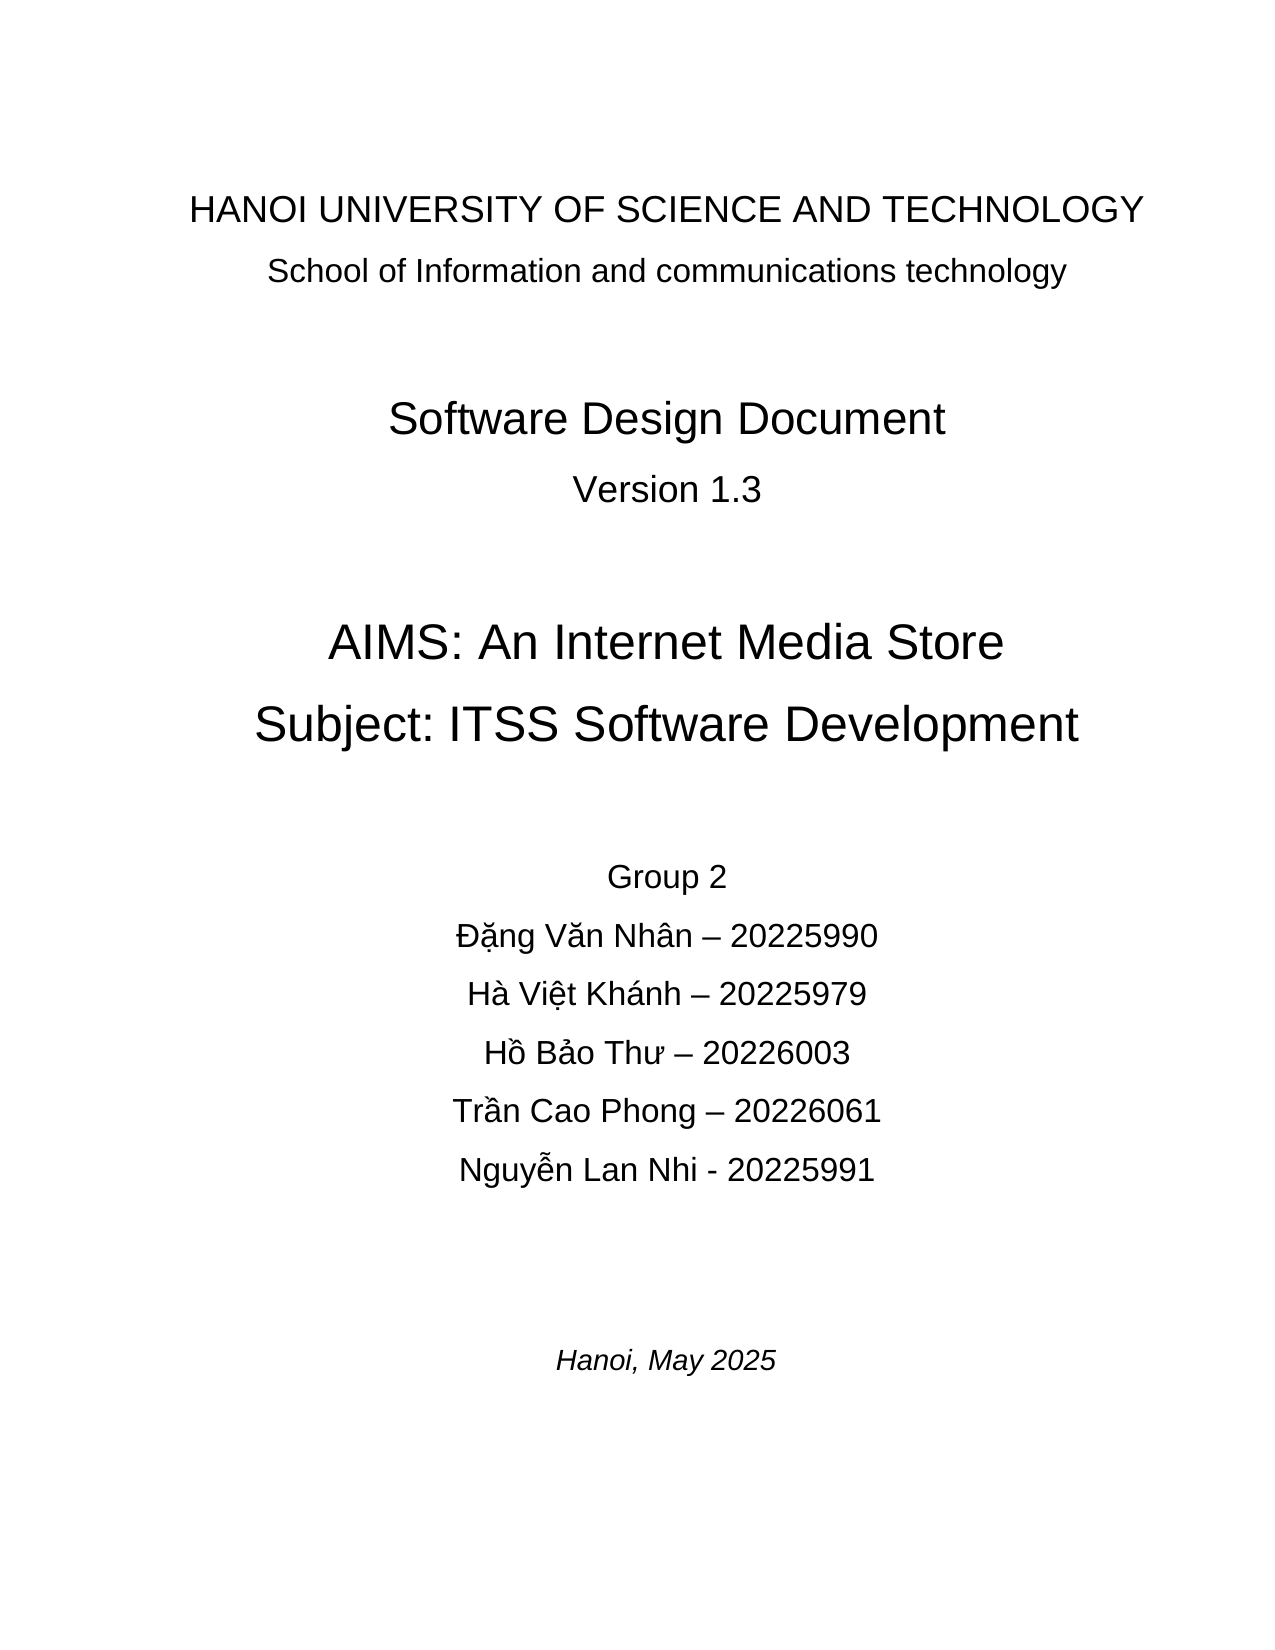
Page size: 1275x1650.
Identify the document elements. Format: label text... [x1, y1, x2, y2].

text Hà Việt Khánh – 20225979 [177, 974, 1157, 1013]
text Đặng Văn Nhân – 20225990 [177, 916, 1157, 954]
text Group 2 [177, 857, 1157, 896]
text Hanoi, May 2025 [177, 1342, 1157, 1376]
text Subject: ITSS Software Development [177, 694, 1157, 752]
text Version 1.3 [177, 467, 1157, 510]
text Hồ Bảo Thư – 20226003 [177, 1033, 1157, 1071]
text Software Design Document [177, 391, 1157, 444]
text Trần Cao Phong – 20226061 [177, 1091, 1157, 1130]
text School of Information and communications technology [177, 251, 1157, 290]
text AIMS: An Internet Media Store [177, 613, 1157, 670]
text Nguyễn Lan Nhi - 20225991 [177, 1150, 1157, 1188]
text HANOI UNIVERSITY OF SCIENCE AND TECHNOLOGY [177, 187, 1157, 230]
